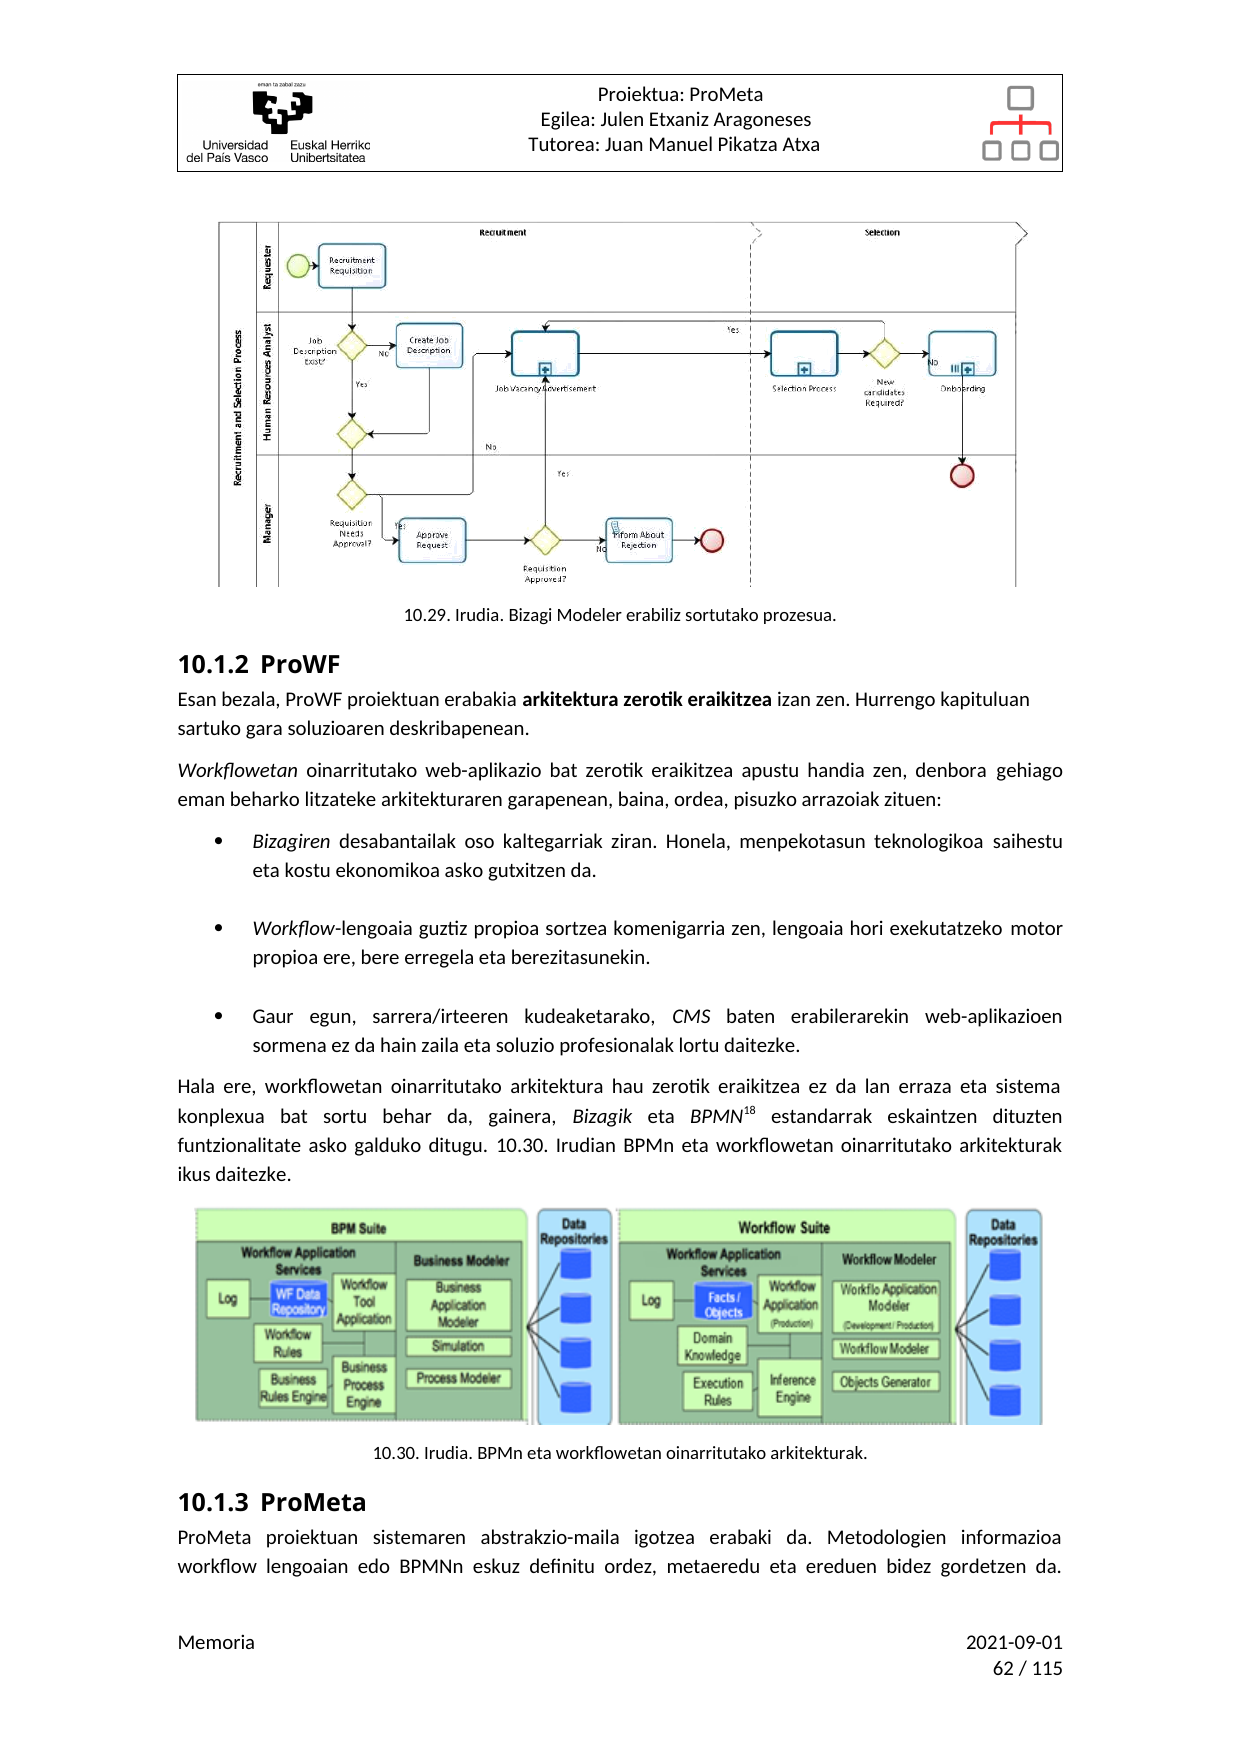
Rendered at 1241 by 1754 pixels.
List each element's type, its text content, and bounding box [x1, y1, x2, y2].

subtitle ProMeta [177, 1485, 1063, 1519]
list Bizagiren desabantailak oso kaltegarriak ziran. Honela, menpekotasun teknologikoa saihestu eta kostu ekonomikoa asko gutxitzen da. [215, 828, 1063, 882]
picture [978, 80, 1060, 162]
list Workflow-lengoaia guztiz propioa sortzea komenigarria zen, lengoaia hori exekutatzeko motor propioa ere, bere erregela eta berezitasunekin. [215, 915, 1063, 970]
picture [194, 1202, 1046, 1425]
list Gaur egun, sarrera/irteeren kudeaketarako, CMS baten erabilerarekin web-aplikazioen sormena ez da hain zaila eta soluzio profesionalak lortu daitezke. [215, 1003, 1063, 1057]
subtitle ProWF [177, 647, 1063, 681]
picture [182, 81, 370, 162]
text Esan bezala, ProWF proiektuan erabakia arkitektura zerotik eraikitzea izan zen. Hurrengo kapituluan sartuko gara soluzioaren deskribapenean. [177, 686, 1063, 741]
picture [209, 213, 1031, 587]
text Workflowetan oinarritutako web-aplikazio bat zerotik eraikitzea apustu handia zen, denbora gehiago eman beharko litzateke arkitekturaren garapenean, baina, ordea, pisuzko arrazoiak zituen: [177, 757, 1063, 812]
